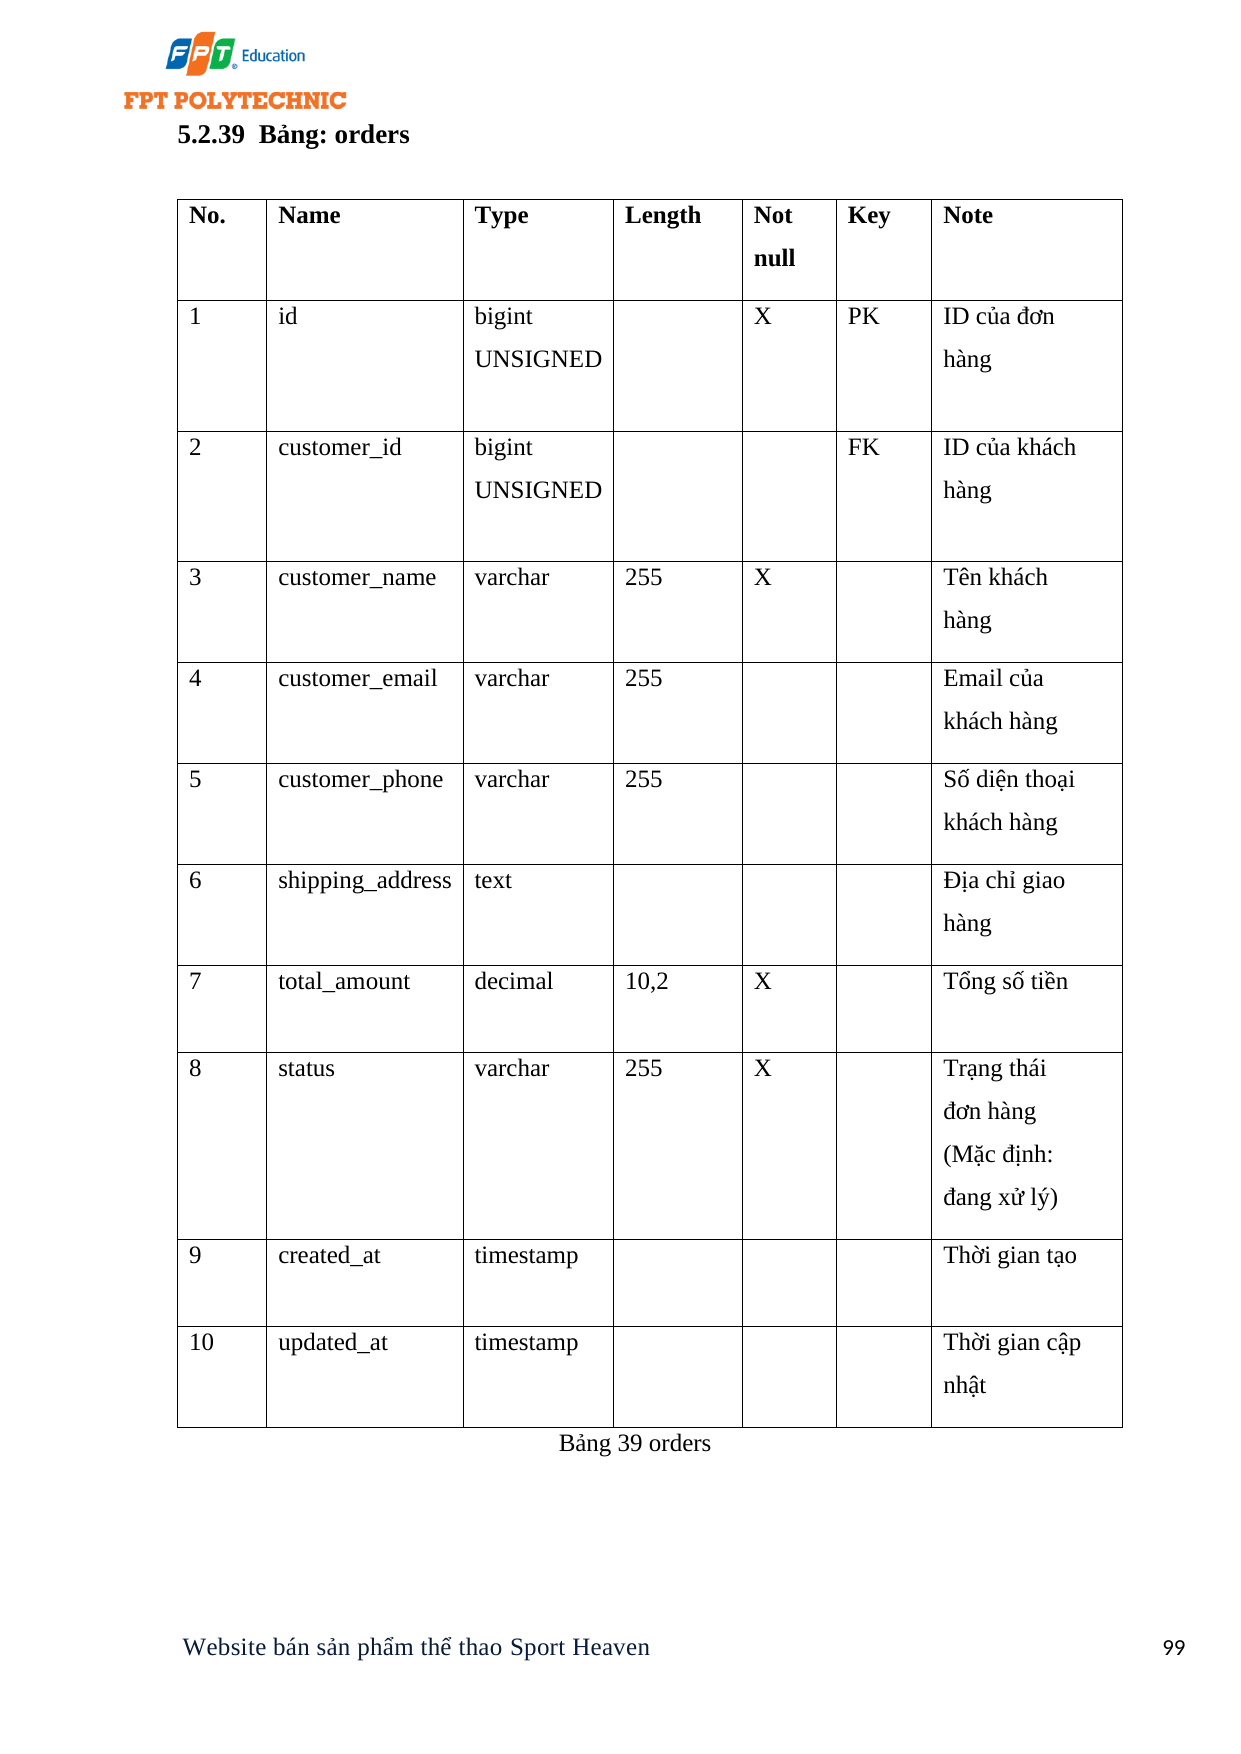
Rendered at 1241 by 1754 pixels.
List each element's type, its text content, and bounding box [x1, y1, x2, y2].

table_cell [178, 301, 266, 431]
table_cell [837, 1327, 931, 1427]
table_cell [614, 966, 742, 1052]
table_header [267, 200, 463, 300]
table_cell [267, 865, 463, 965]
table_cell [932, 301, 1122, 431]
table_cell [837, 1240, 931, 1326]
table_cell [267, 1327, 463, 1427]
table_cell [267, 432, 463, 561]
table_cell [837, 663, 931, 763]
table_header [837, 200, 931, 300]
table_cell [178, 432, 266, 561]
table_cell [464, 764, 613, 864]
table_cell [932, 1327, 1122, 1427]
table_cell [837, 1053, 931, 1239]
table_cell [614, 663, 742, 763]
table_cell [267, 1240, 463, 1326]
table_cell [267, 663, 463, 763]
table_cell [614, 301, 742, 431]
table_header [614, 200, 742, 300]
picture [116, 24, 354, 116]
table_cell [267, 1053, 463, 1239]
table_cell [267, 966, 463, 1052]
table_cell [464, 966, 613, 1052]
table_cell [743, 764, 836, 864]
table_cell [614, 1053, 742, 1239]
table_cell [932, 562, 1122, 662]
text Bảng 39 orders [177, 1428, 1092, 1457]
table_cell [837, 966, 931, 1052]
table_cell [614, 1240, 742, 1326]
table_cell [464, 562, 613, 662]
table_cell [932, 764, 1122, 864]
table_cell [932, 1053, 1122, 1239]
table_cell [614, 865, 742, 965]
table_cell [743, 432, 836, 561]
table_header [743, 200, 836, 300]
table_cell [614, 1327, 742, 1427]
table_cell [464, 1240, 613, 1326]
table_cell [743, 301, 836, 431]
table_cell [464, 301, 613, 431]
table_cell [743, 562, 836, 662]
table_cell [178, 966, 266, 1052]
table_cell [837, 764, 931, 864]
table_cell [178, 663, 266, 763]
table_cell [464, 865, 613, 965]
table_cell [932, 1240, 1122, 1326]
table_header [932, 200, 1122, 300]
subtitle Bảng: orders [177, 118, 1092, 149]
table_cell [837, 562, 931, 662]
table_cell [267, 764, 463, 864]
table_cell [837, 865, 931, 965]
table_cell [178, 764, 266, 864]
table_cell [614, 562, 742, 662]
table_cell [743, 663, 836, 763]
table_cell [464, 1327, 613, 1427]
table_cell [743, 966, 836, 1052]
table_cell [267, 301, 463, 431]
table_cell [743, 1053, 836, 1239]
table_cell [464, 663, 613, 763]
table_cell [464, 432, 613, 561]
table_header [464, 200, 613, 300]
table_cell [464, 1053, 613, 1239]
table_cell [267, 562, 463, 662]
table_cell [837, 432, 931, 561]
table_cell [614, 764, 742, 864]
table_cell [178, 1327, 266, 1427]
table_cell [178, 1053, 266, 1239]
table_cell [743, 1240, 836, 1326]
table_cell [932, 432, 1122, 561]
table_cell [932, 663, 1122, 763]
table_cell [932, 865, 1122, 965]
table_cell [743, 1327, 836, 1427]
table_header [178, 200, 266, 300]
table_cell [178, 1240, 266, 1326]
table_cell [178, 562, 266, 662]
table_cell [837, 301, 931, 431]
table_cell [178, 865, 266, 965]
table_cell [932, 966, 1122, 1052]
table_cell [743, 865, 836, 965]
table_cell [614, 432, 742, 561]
